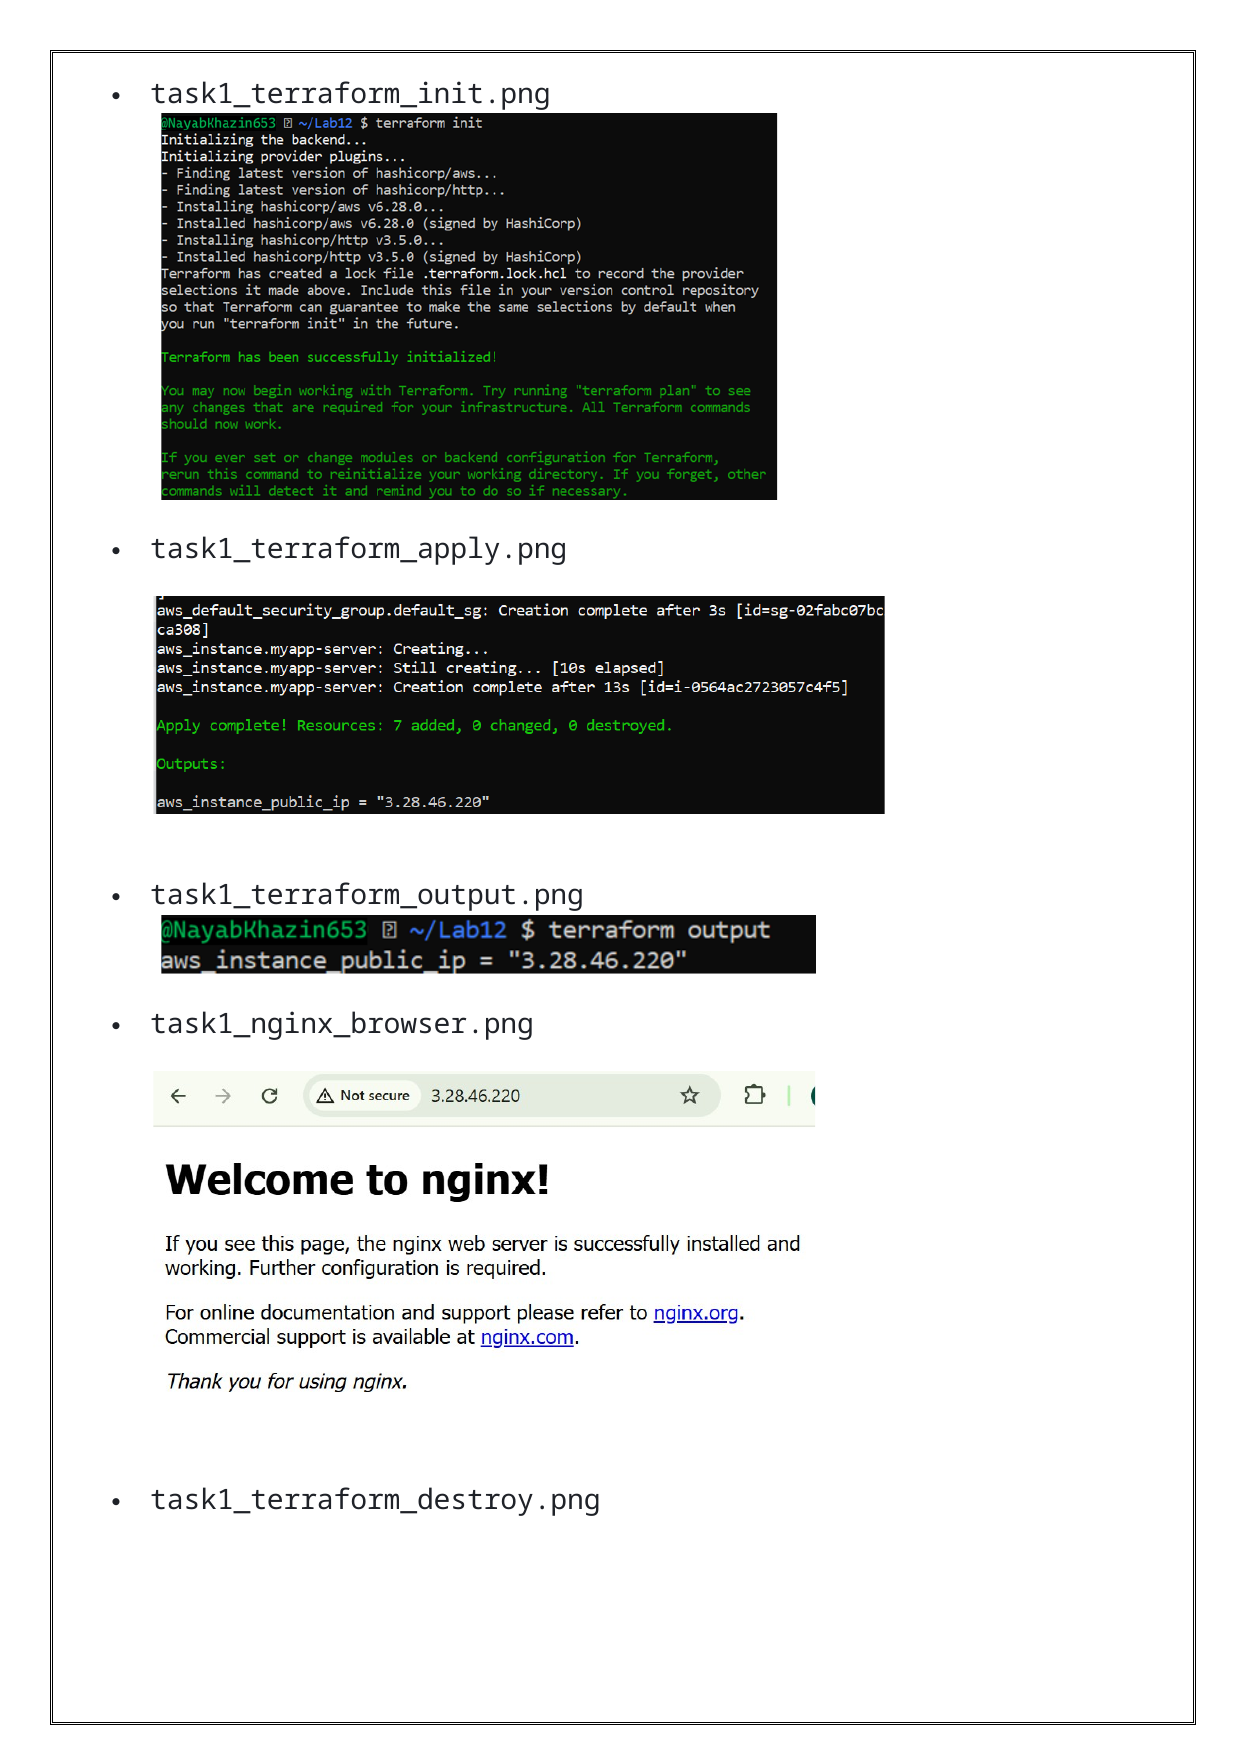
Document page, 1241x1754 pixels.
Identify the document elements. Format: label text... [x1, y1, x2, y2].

picture [153, 1071, 816, 1392]
list task1_terraform_output.png [112, 874, 1193, 913]
picture [153, 596, 885, 814]
picture [161, 915, 816, 975]
list task1_terraform_init.png [112, 73, 1193, 111]
picture [161, 113, 778, 500]
list task1_terraform_apply.png [112, 529, 1193, 567]
list task1_nginx_browser.png [112, 1004, 1193, 1042]
list task1_terraform_destroy.png [112, 1479, 1193, 1517]
